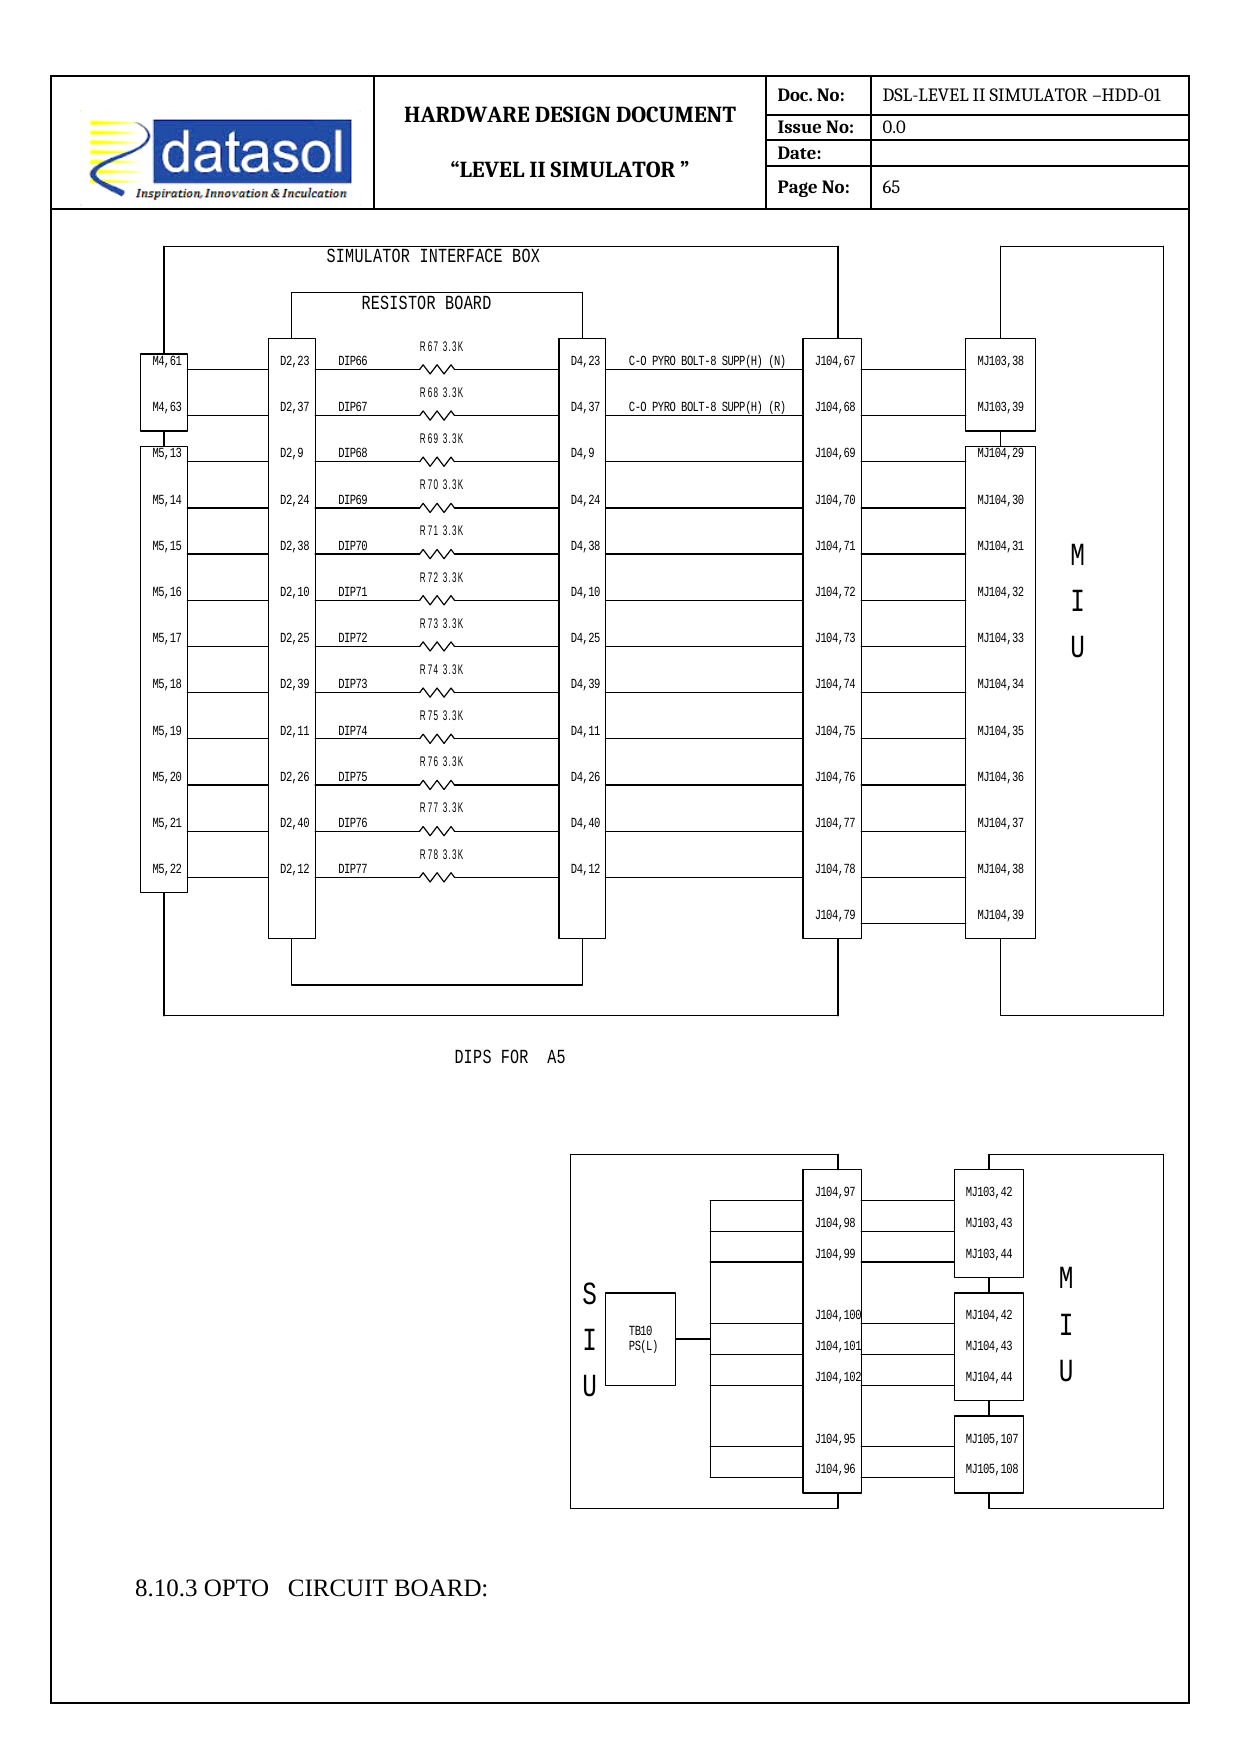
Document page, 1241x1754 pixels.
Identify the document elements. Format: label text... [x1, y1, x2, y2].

picture [80, 110, 361, 206]
text 8.10.3 OPTO CIRCUIT BOARD: [135, 1573, 1105, 1602]
